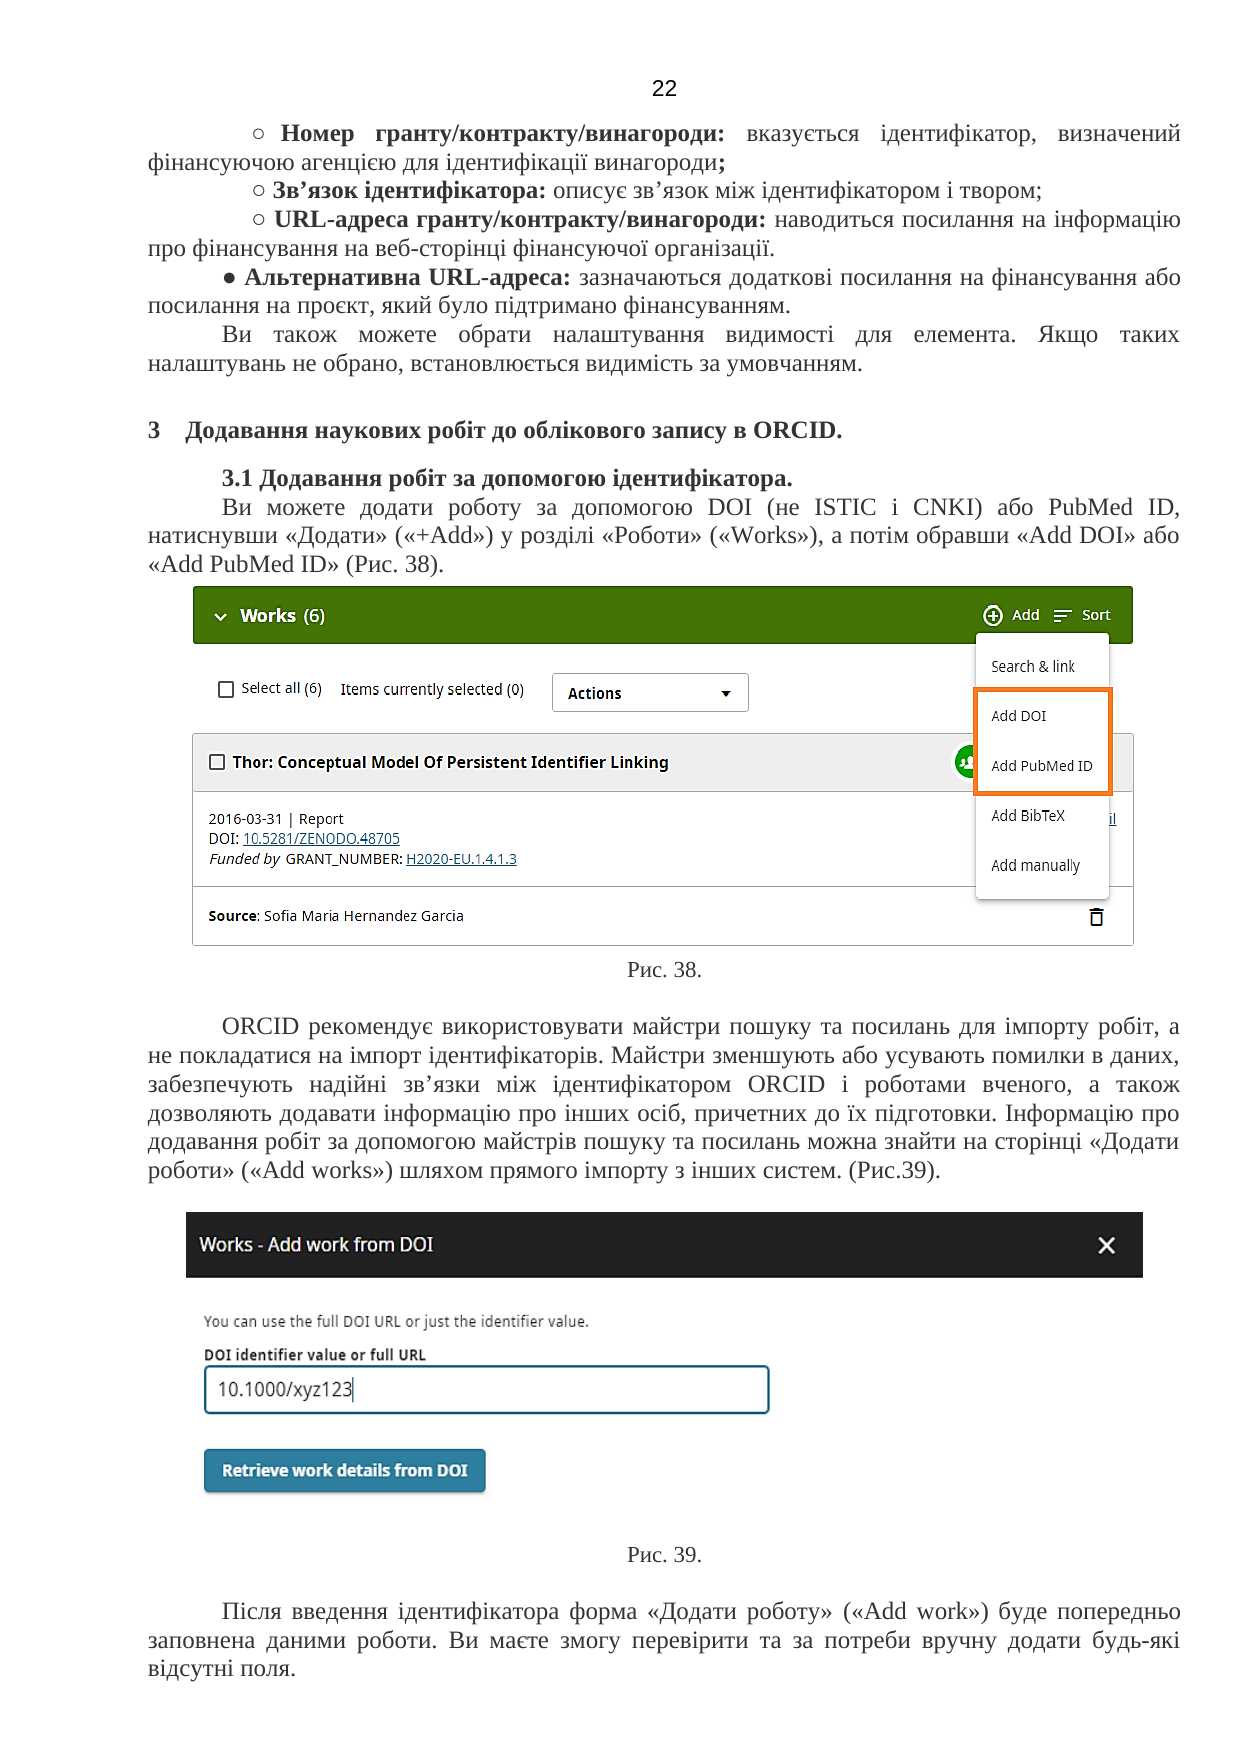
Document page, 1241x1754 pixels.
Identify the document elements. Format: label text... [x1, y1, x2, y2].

text Ви також можете обрати налаштування видимості для елемента. Якщо таких налаштувань не обрано, встановлюється видимість за умовчанням. [148, 319, 1181, 377]
text ORCID рекомендує використовувати майстри пошуку та посилань для імпорту робіт, а не покладатися на імпорт ідентифікаторів. Майстри зменшують або усувають помилки в даних, забезпечують надійні зв’язки між ідентифікатором ORCID і роботами вченого, а також дозволяють додавати інформацію про інших осіб, причетних до їх підготовки. Інформацію про додавання робіт за допомогою майстрів пошуку та посилань можна знайти на сторінці «Додати роботи» («Add works») шляхом прямого імпорту з інших систем. (Рис.39). [148, 1011, 1181, 1184]
text 3.1 Додавання робіт за допомогою ідентифікатора. [148, 463, 1181, 492]
text ○ Зв’язок ідентифікатора: описує зв’язок між ідентифікатором і твором; [148, 176, 1181, 204]
text Після введення ідентифікатора форма «Додати роботу» («Add work») буде попередньо заповнена даними роботи. Ви маєте змогу перевірити та за потреби вручну додати будь-які відсутні поля. [148, 1596, 1181, 1682]
list Додавання наукових робіт до облікового запису в ORCID. [148, 415, 1181, 444]
text Рис. 38. [148, 956, 1181, 983]
text ○ URL-адреса гранту/контракту/винагороди: наводиться посилання на інформацію про фінансування на веб-сторінці фінансуючої організації. [148, 204, 1181, 262]
text Рис. 39. [148, 1541, 1181, 1567]
text Ви можете додати роботу за допомогою DOI (не ISTIC і CNKI) або PubMed ID, натиснувши «Додати» («+Add») у розділі «Роботи» («Works»), а потім обравши «Add DOI» або «Add PubMed ID» (Рис. 38). [148, 492, 1181, 578]
list Номер гранту/контракту/винагороди: вказується ідентифікатор, визначений фінансуючою агенцією для ідентифікації винагороди; [148, 118, 1181, 176]
text ● Альтернативна URL-адреса: зазначаються додаткові посилання на фінансування або посилання на проєкт, який було підтримано фінансуванням. [148, 262, 1181, 319]
picture [186, 1212, 1143, 1540]
picture [184, 578, 1145, 957]
